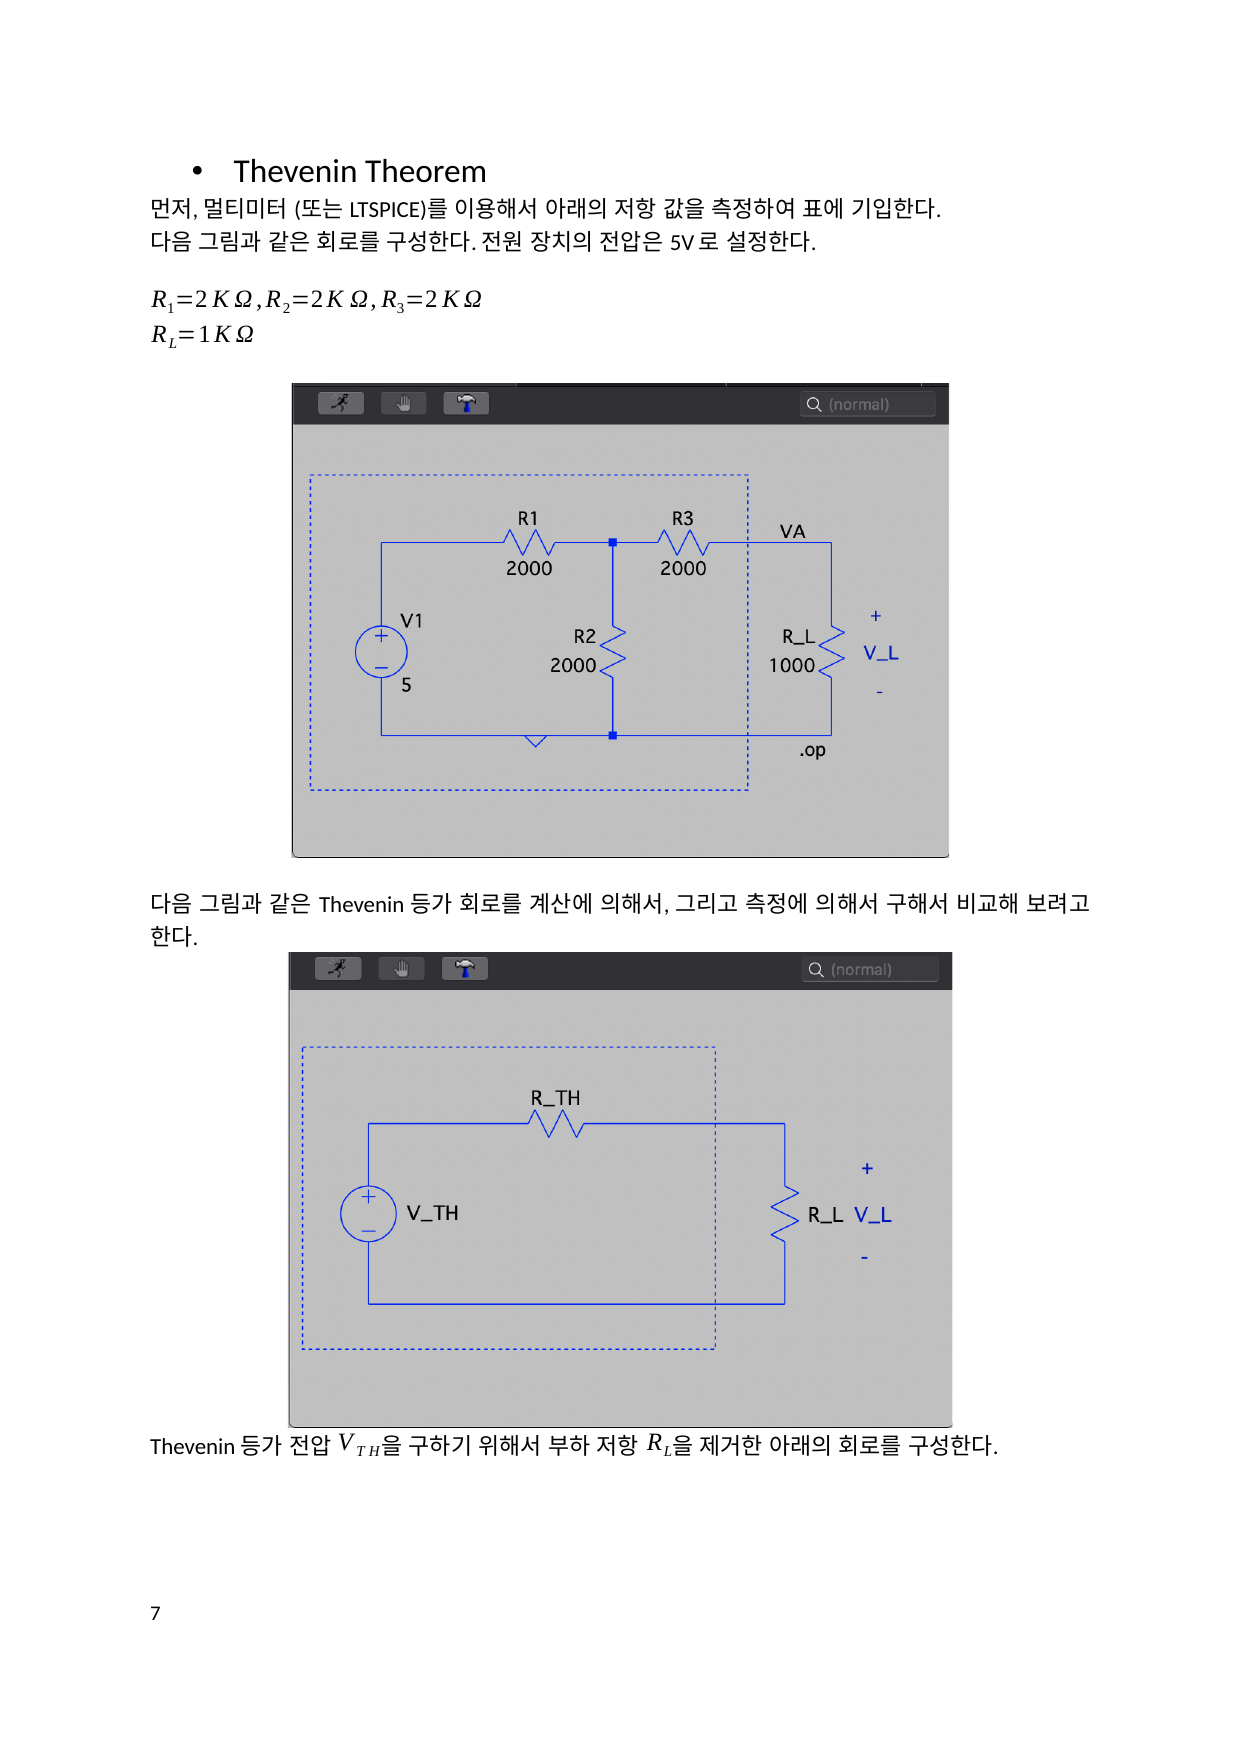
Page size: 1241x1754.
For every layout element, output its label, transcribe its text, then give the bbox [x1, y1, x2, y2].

text Thevenin 등가 전압 을 구하기 위해서 부하 저항 을 제거한 아래의 회로를 구성한다. [150, 1428, 1090, 1461]
picture [287, 952, 953, 1428]
list Thevenin Theorem [192, 150, 1090, 191]
text 먼저, 멀티미터 (또는 LTSPICE)를 이용해서 아래의 저항 값을 측정하여 표에 기입한다. [150, 191, 1090, 224]
text 다음 그림과 같은 Thevenin 등가 회로를 계산에 의해서, 그리고 측정에 의해서 구해서 비교해 보려고 한다. [150, 886, 1090, 952]
text 다음 그림과 같은 회로를 구성한다. 전원 장치의 전압은 5V로 설정한다. [150, 224, 1090, 257]
picture [291, 383, 950, 858]
